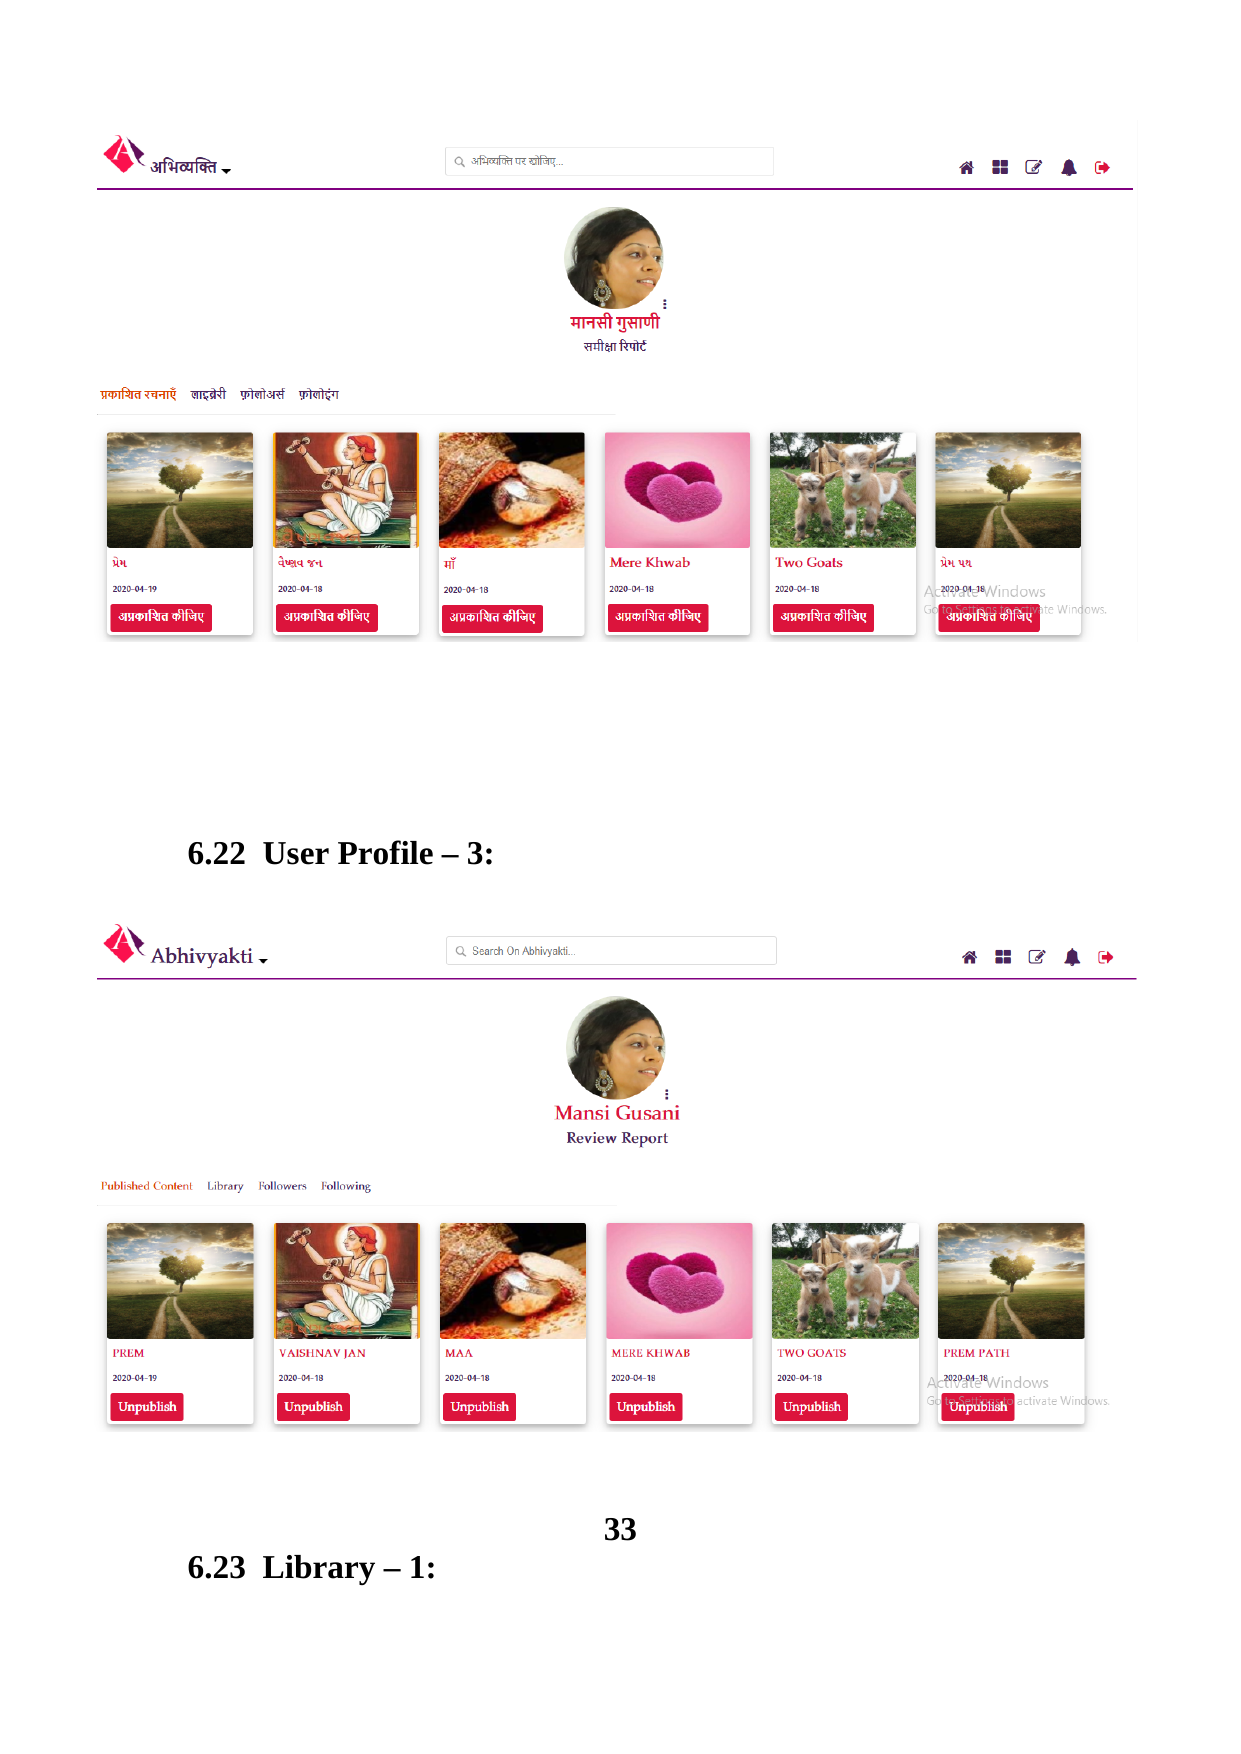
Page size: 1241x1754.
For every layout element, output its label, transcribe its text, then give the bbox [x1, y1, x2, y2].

picture [93, 120, 1138, 642]
list Library – 1: [187, 1547, 1090, 1585]
picture [93, 910, 1139, 1432]
list User Profile – 3: [187, 833, 1090, 872]
text 33 [150, 1509, 1090, 1547]
